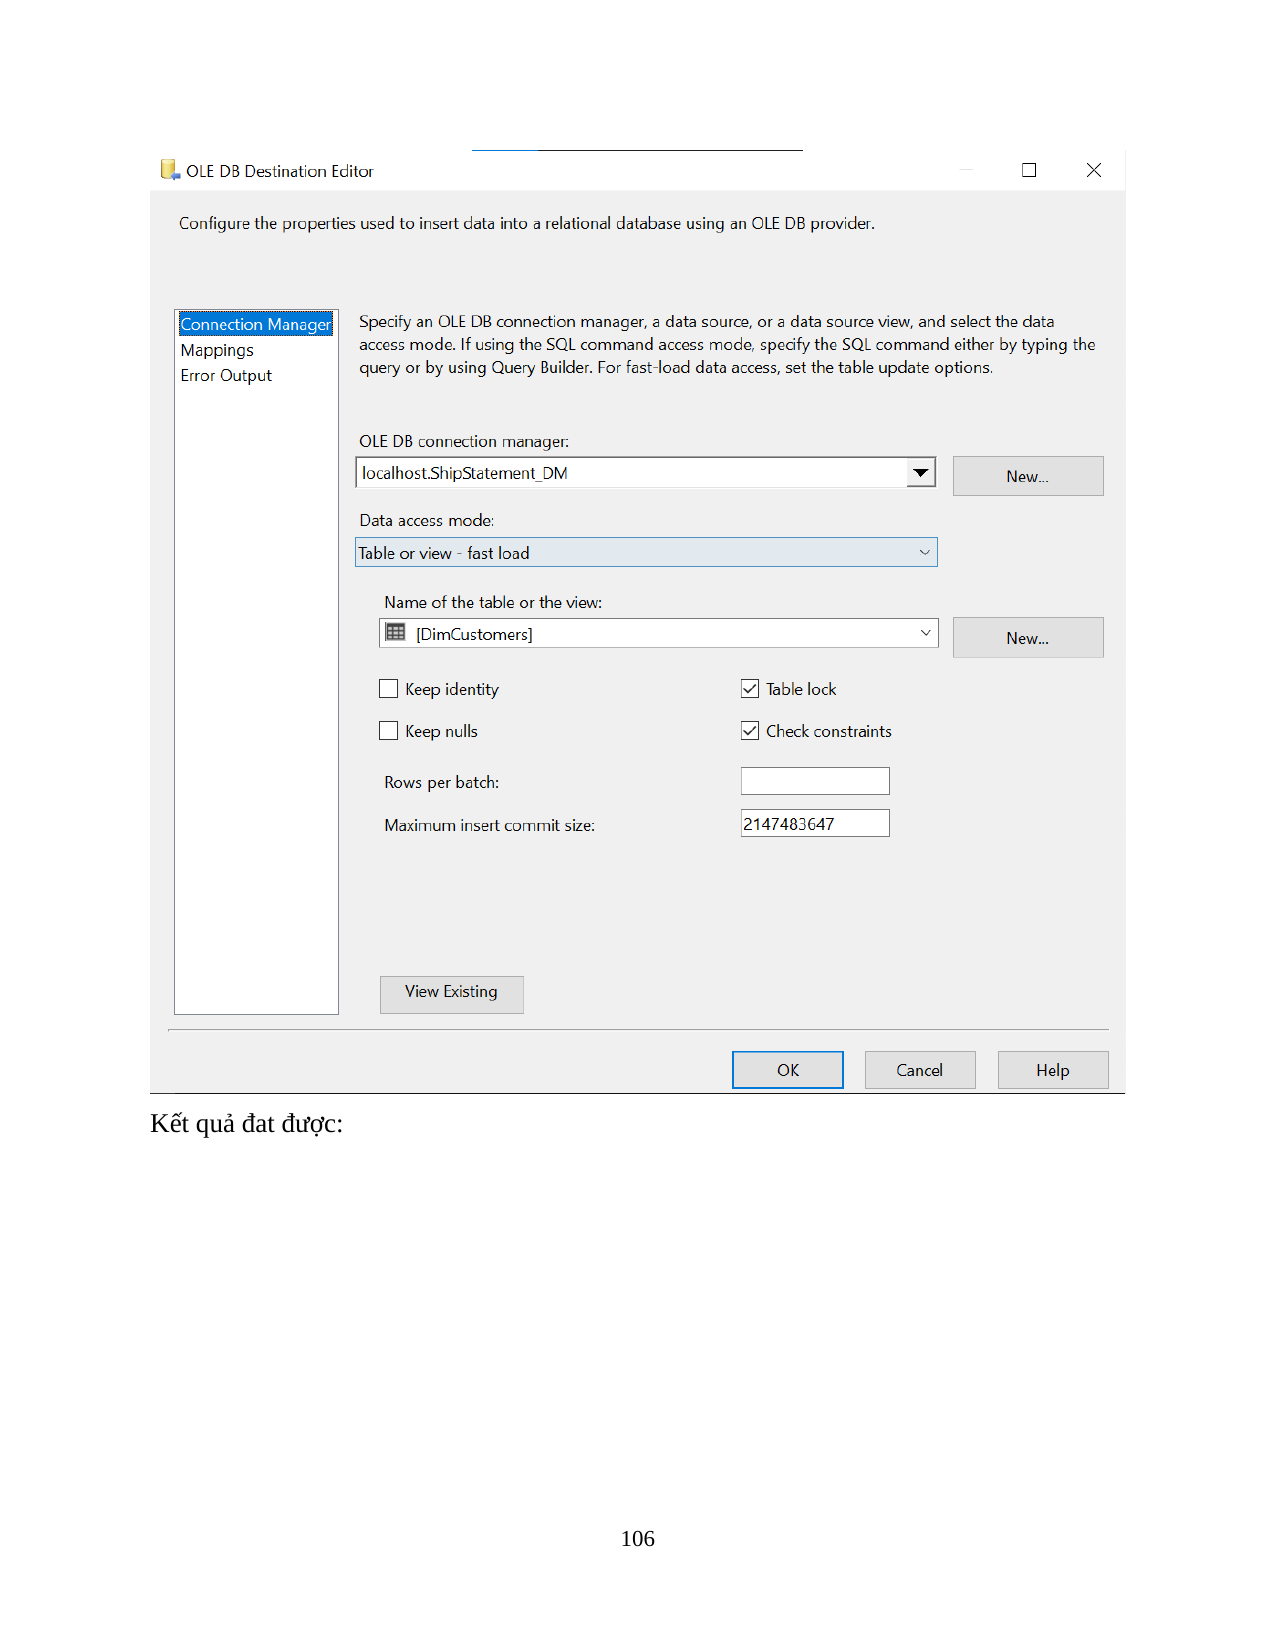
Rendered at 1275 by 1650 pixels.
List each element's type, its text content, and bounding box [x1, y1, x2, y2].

text Kết quả đat được: [150, 1107, 1125, 1138]
picture [150, 150, 1125, 1094]
